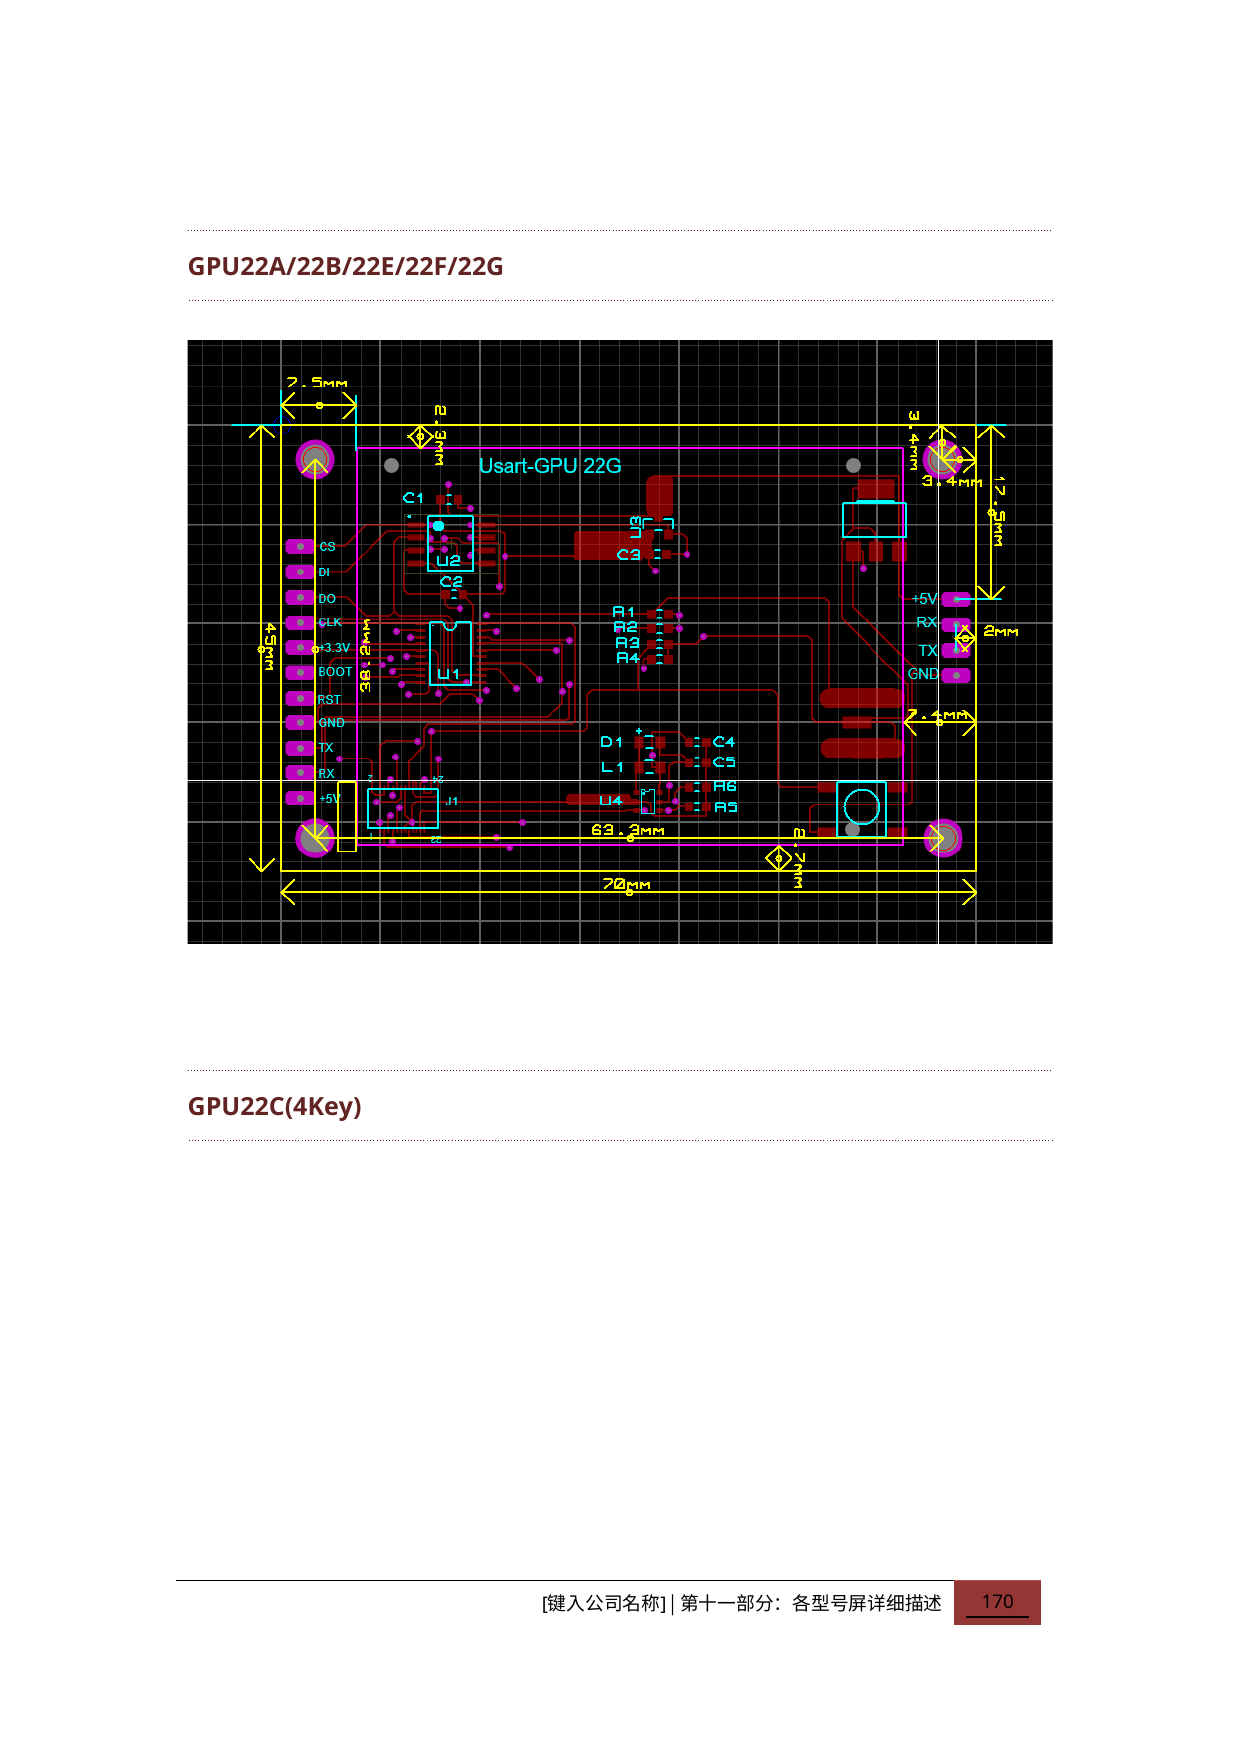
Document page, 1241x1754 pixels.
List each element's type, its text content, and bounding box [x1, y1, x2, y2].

picture [187, 340, 1053, 944]
subtitle GPU22A/22B/22E/22F/22G [187, 230, 1053, 301]
subtitle GPU22C(4Key) [187, 1070, 1053, 1141]
